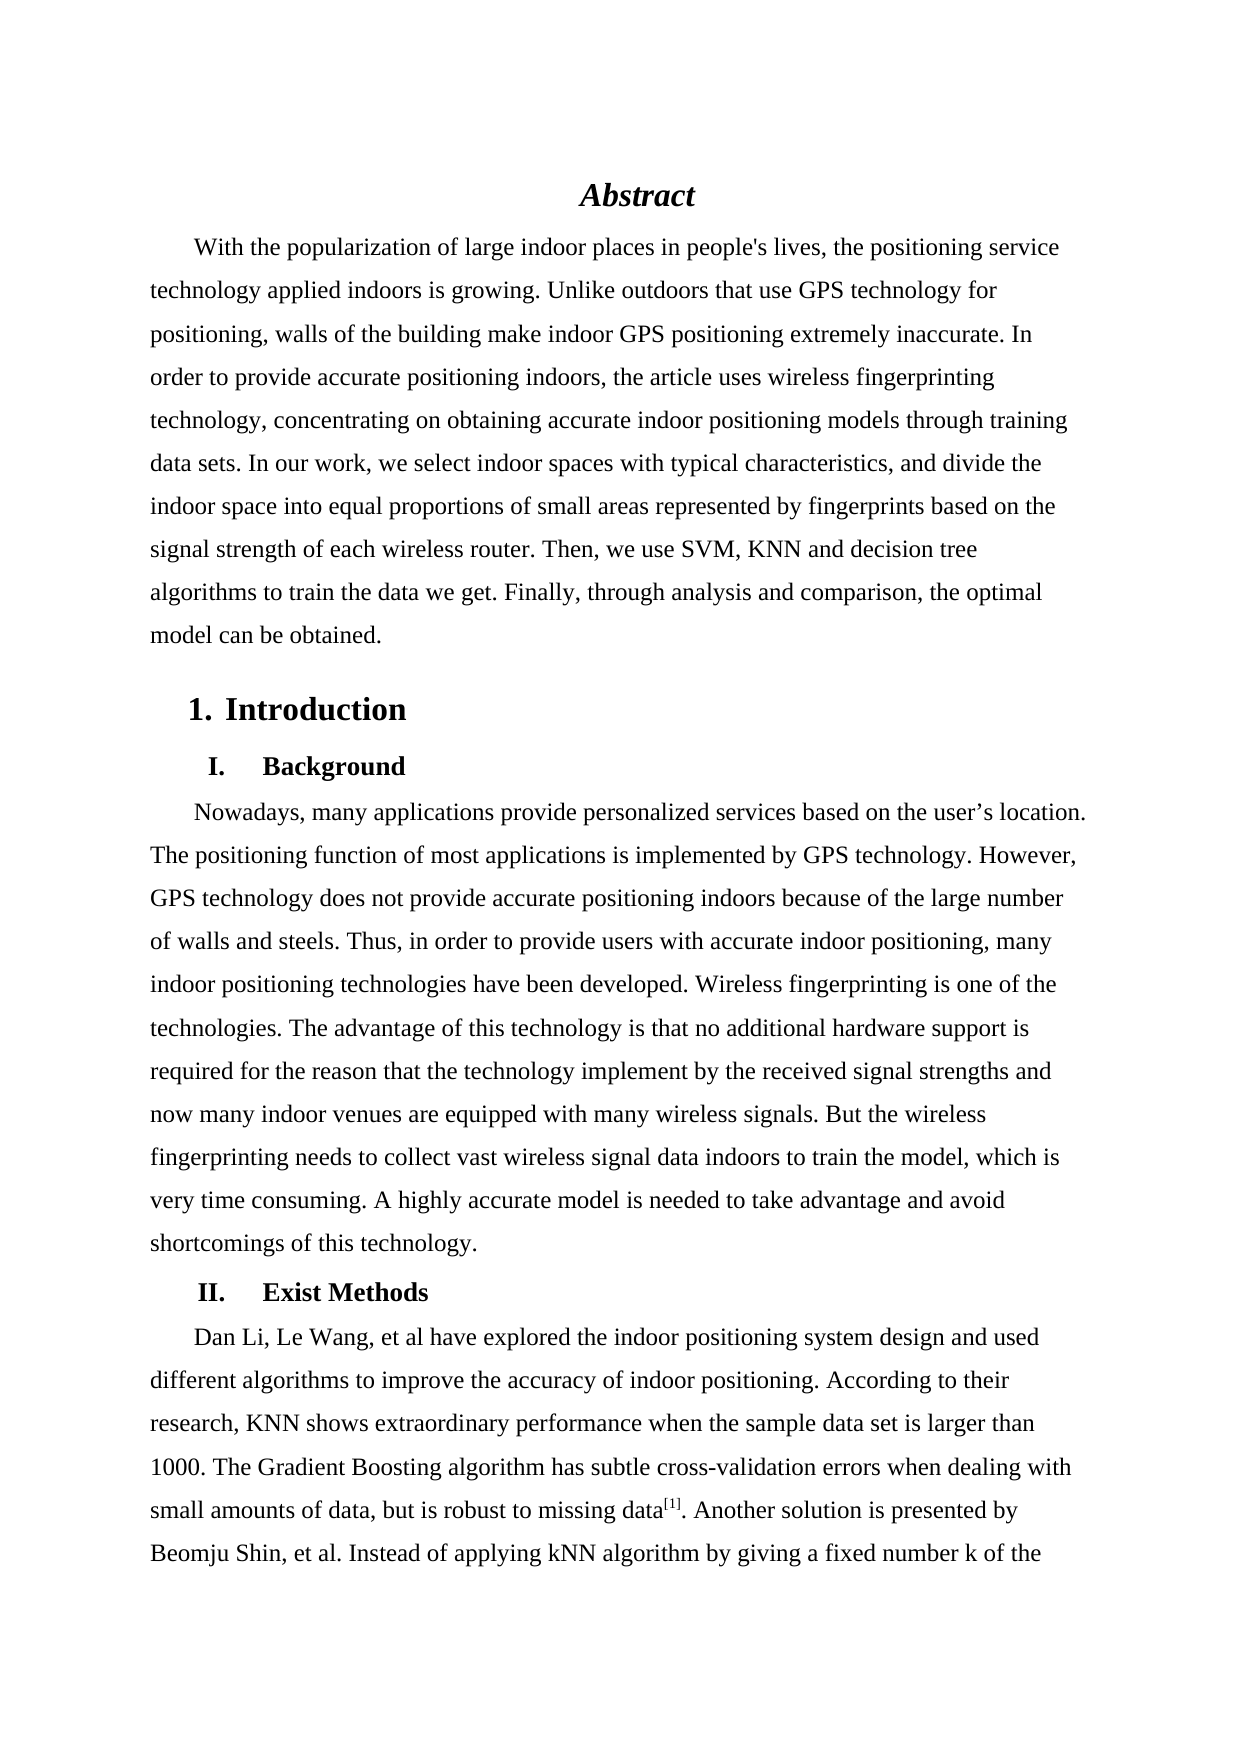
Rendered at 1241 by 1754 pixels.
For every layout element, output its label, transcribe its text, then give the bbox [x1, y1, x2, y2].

subtitle Background [225, 750, 1090, 782]
text Nowadays, many applications provide personalized services based on the user’s location. The positioning function of most applications is implemented by GPS technology. However, GPS technology does not provide accurate positioning indoors because of the large number of walls and steels. Thus, in order to provide users with accurate indoor positioning, many indoor positioning technologies have been developed. Wireless fingerprinting is one of the technologies. The advantage of this technology is that no additional hardware support is required for the reason that the technology implement by the received signal strengths and now many indoor venues are equipped with many wireless signals. But the wireless fingerprinting needs to collect vast wireless signal data indoors to train the model, which is very time consuming. A highly accurate model is needed to take advantage and avoid shortcomings of this technology. [150, 797, 1090, 1257]
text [150, 1322, 1090, 1567]
subtitle Abstract [187, 175, 1090, 213]
subtitle Introduction [187, 689, 1090, 727]
text With the popularization of large indoor places in people's lives, the positioning service technology applied indoors is growing. Unlike outdoors that use GPS technology for positioning, walls of the building make indoor GPS positioning extremely inaccurate. In order to provide accurate positioning indoors, the article uses wireless fingerprinting technology, concentrating on obtaining accurate indoor positioning models through training data sets. In our work, we select indoor spaces with typical characteristics, and divide the indoor space into equal proportions of small areas represented by fingerprints based on the signal strength of each wireless router. Then, we use SVM, KNN and decision tree algorithms to train the data we get. Finally, through analysis and comparison, the optimal model can be obtained. [150, 232, 1090, 649]
subtitle Exist Methods [225, 1276, 1090, 1307]
